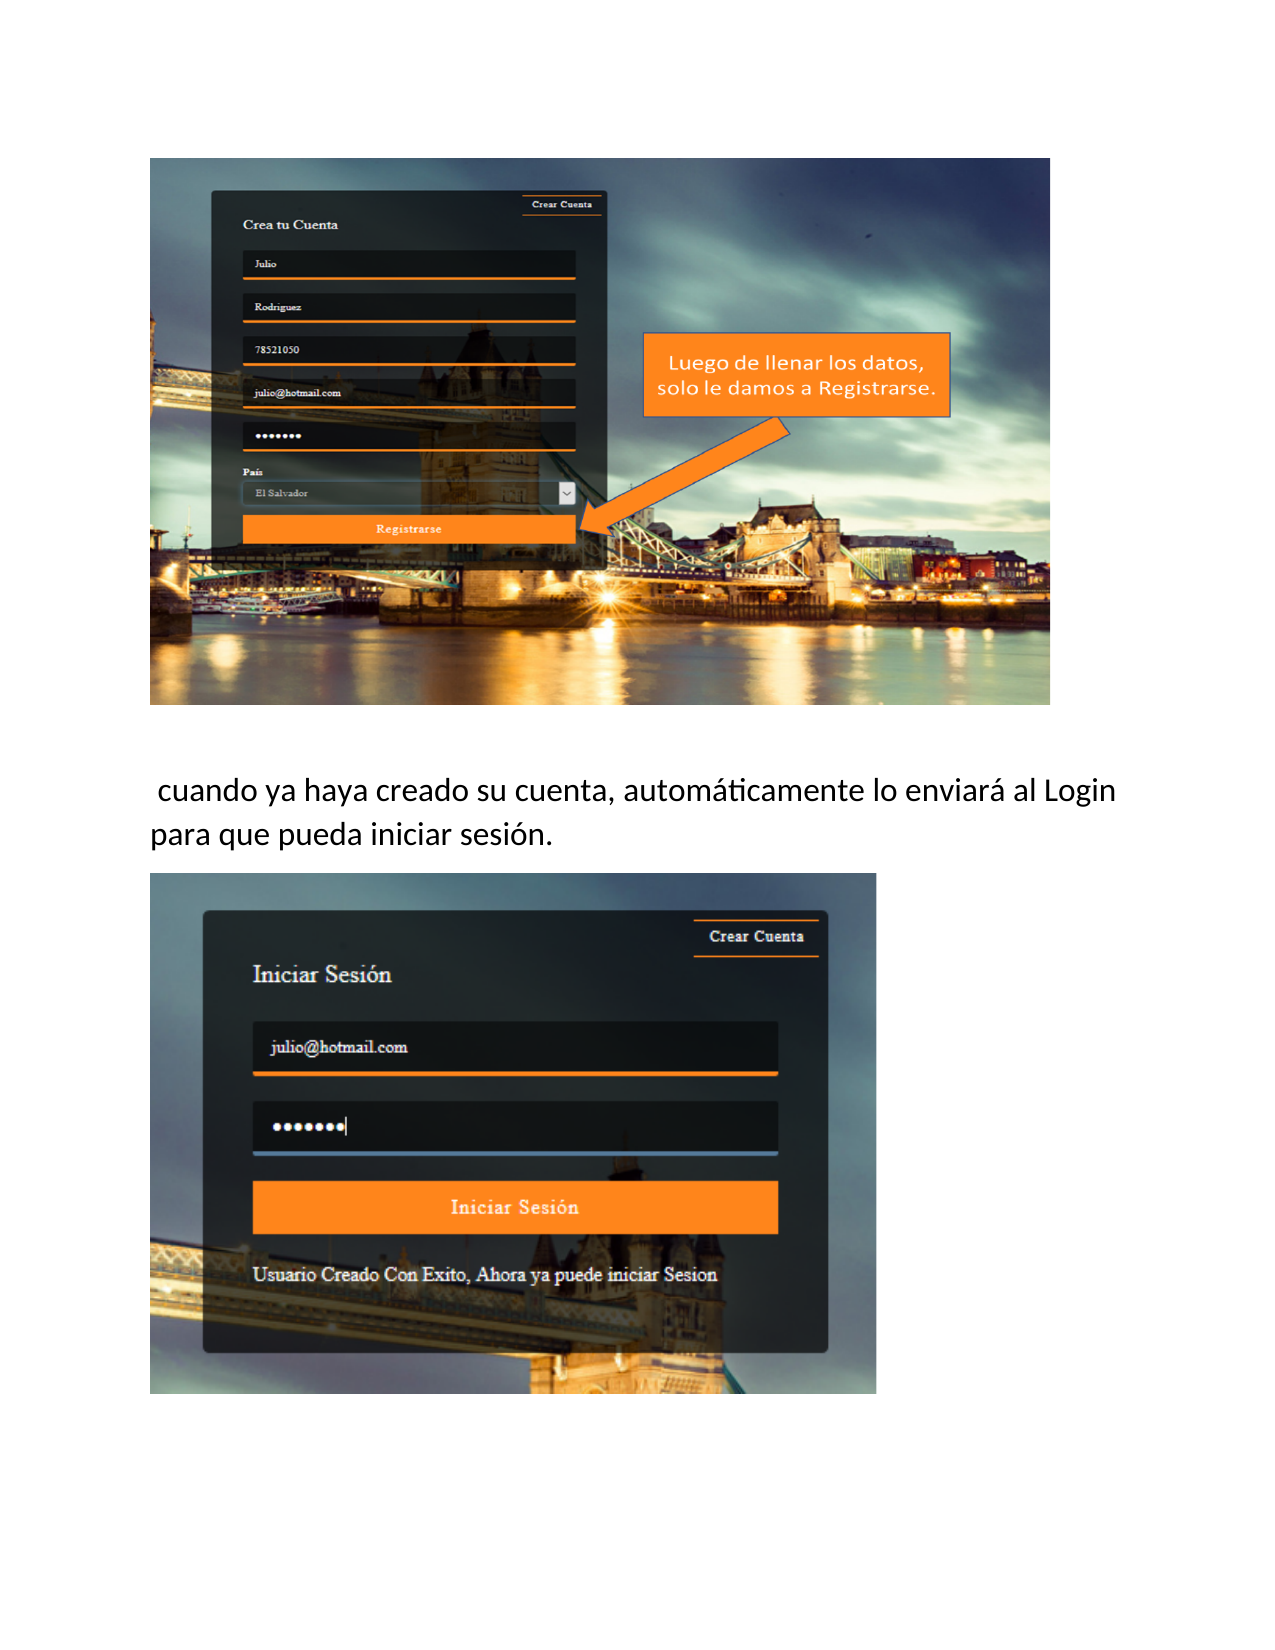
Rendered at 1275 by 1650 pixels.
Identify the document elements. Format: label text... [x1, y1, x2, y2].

picture [150, 158, 1050, 705]
picture [150, 873, 877, 1394]
text cuando ya haya creado su cuenta, automáticamente lo enviará al Login para que pueda iniciar sesión. [150, 769, 1125, 853]
